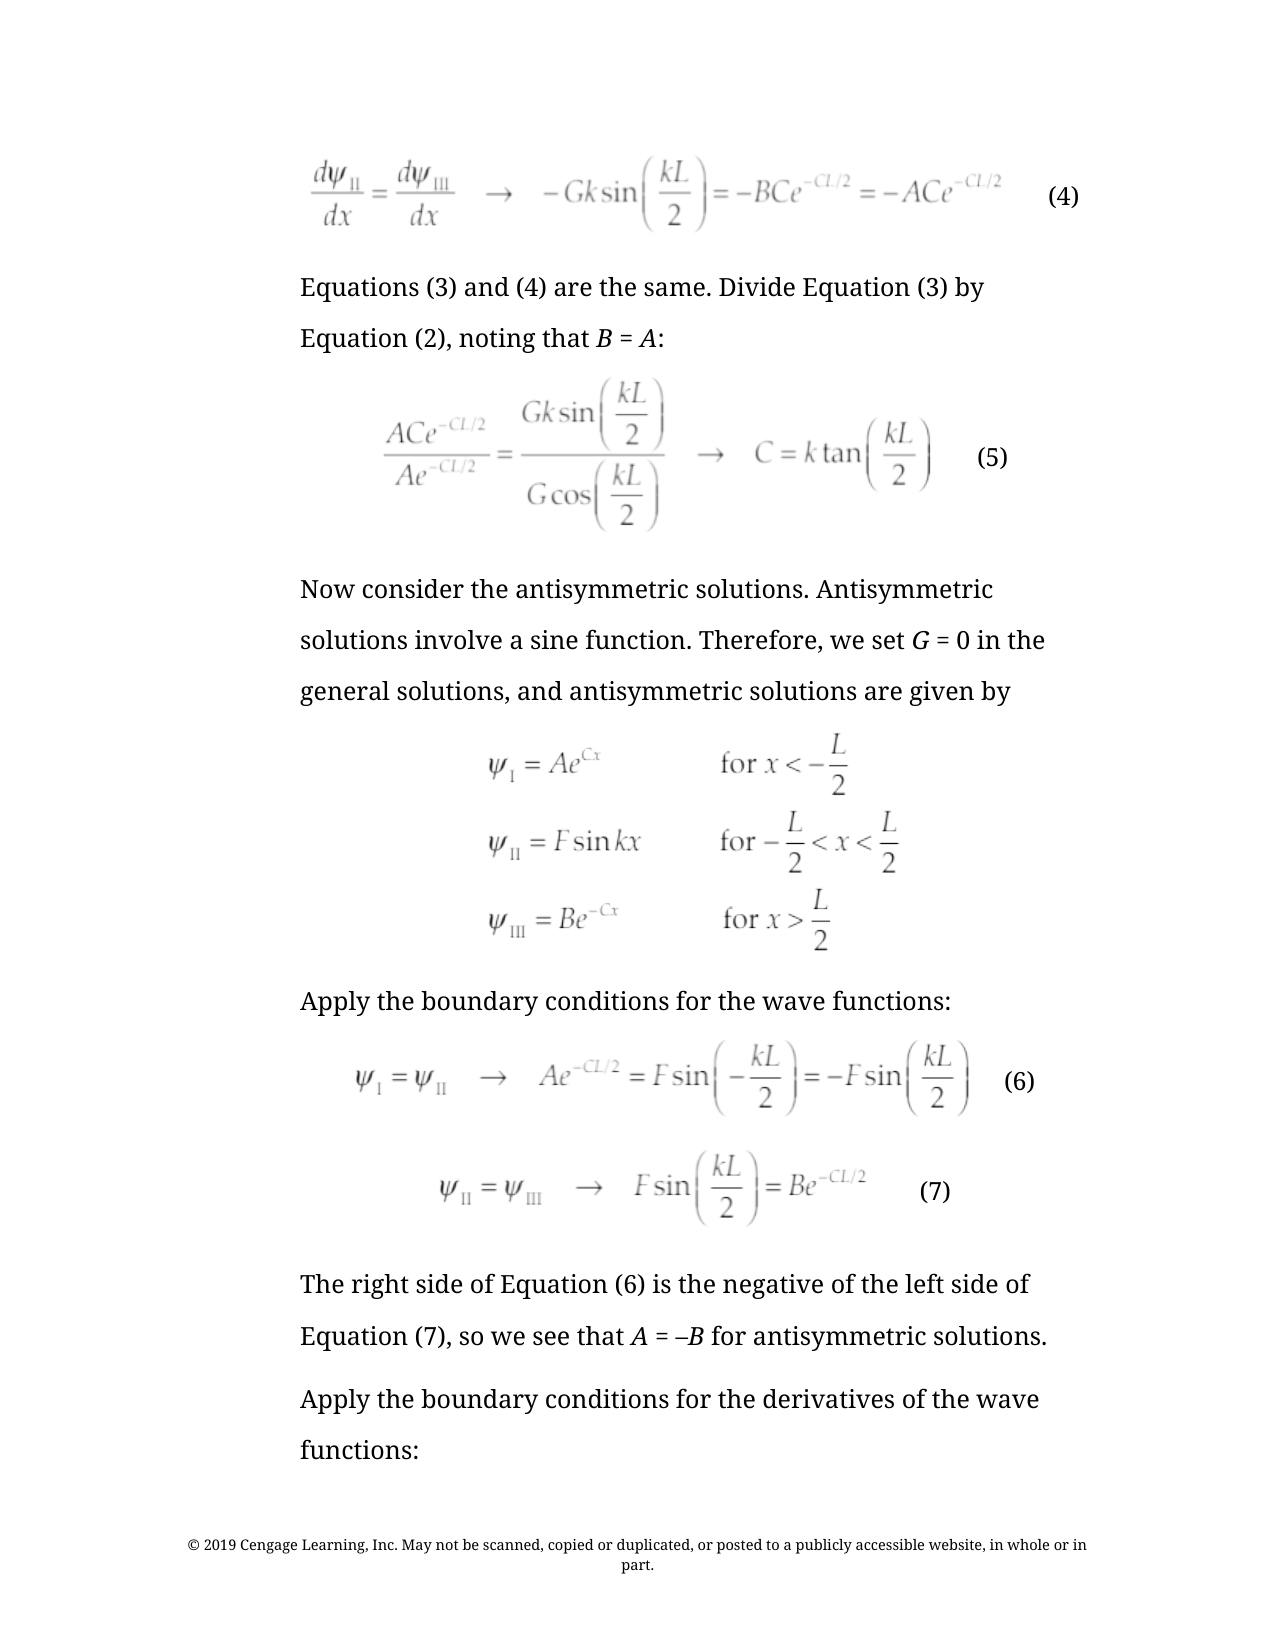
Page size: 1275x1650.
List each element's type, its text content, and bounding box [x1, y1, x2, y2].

text Apply the boundary conditions for the wave functions: [300, 983, 1087, 1017]
text (7) [300, 1144, 1087, 1238]
text Apply the boundary conditions for the derivatives of the wave functions: [300, 1382, 1087, 1467]
text Equations (3) and (4) are the same. Divide Equation (3) by Equation (2), noting that B = A: [300, 270, 1087, 355]
text (4) [300, 150, 1087, 240]
text The right side of Equation (6) is the negative of the left side of Equation (7), so we see that A = –B for antisymmetric solutions. [300, 1267, 1087, 1352]
text (6) [300, 1034, 1087, 1128]
text Now consider the antisymmetric solutions. Antisymmetric solutions involve a sine function. Therefore, we set G = 0 in the general solutions, and antisymmetric solutions are given by [300, 571, 1087, 707]
text (5) [300, 372, 1087, 542]
